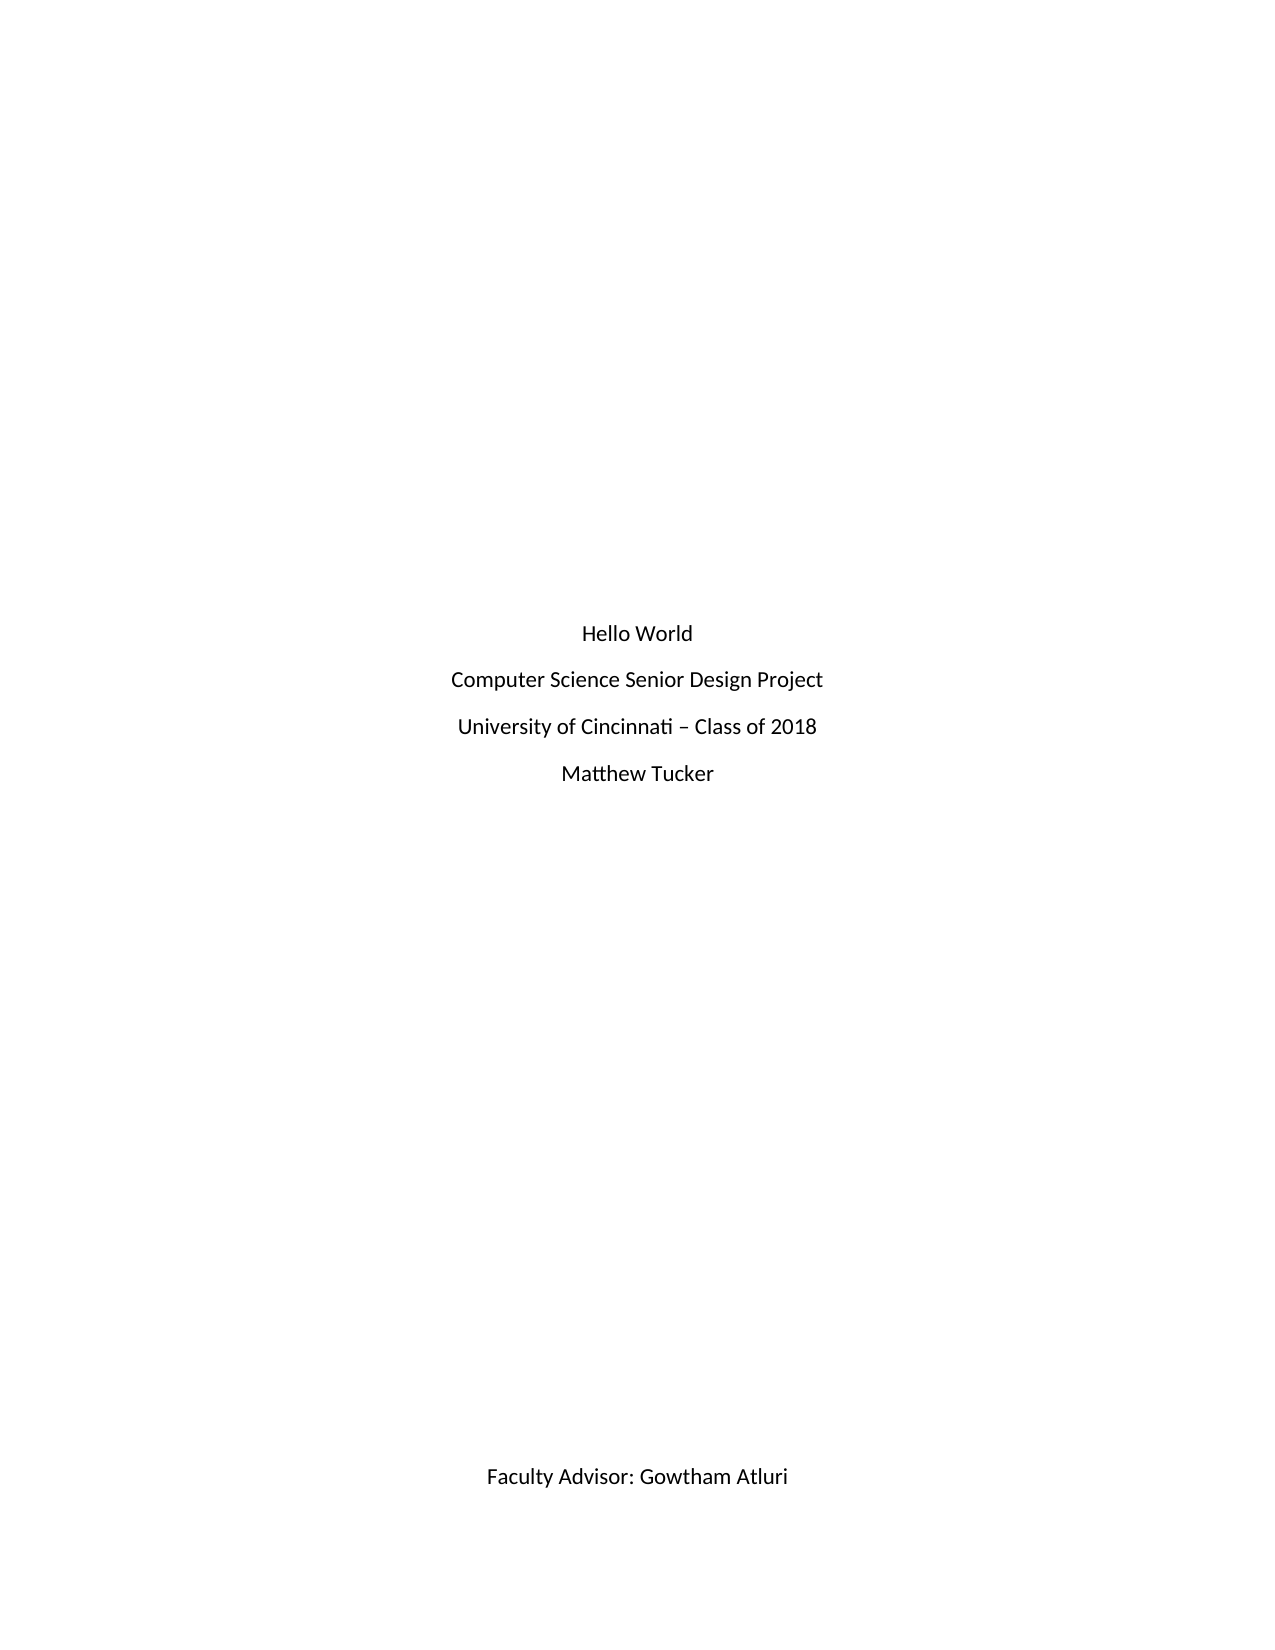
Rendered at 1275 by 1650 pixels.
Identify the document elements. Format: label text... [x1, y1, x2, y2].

text Hello World [150, 619, 1125, 647]
text University of Cincinnati – Class of 2018 [150, 712, 1125, 741]
text Faculty Advisor: Gowtham Atluri [150, 1462, 1125, 1491]
text Computer Science Senior Design Project [150, 666, 1125, 694]
text Matthew Tucker [150, 759, 1125, 787]
